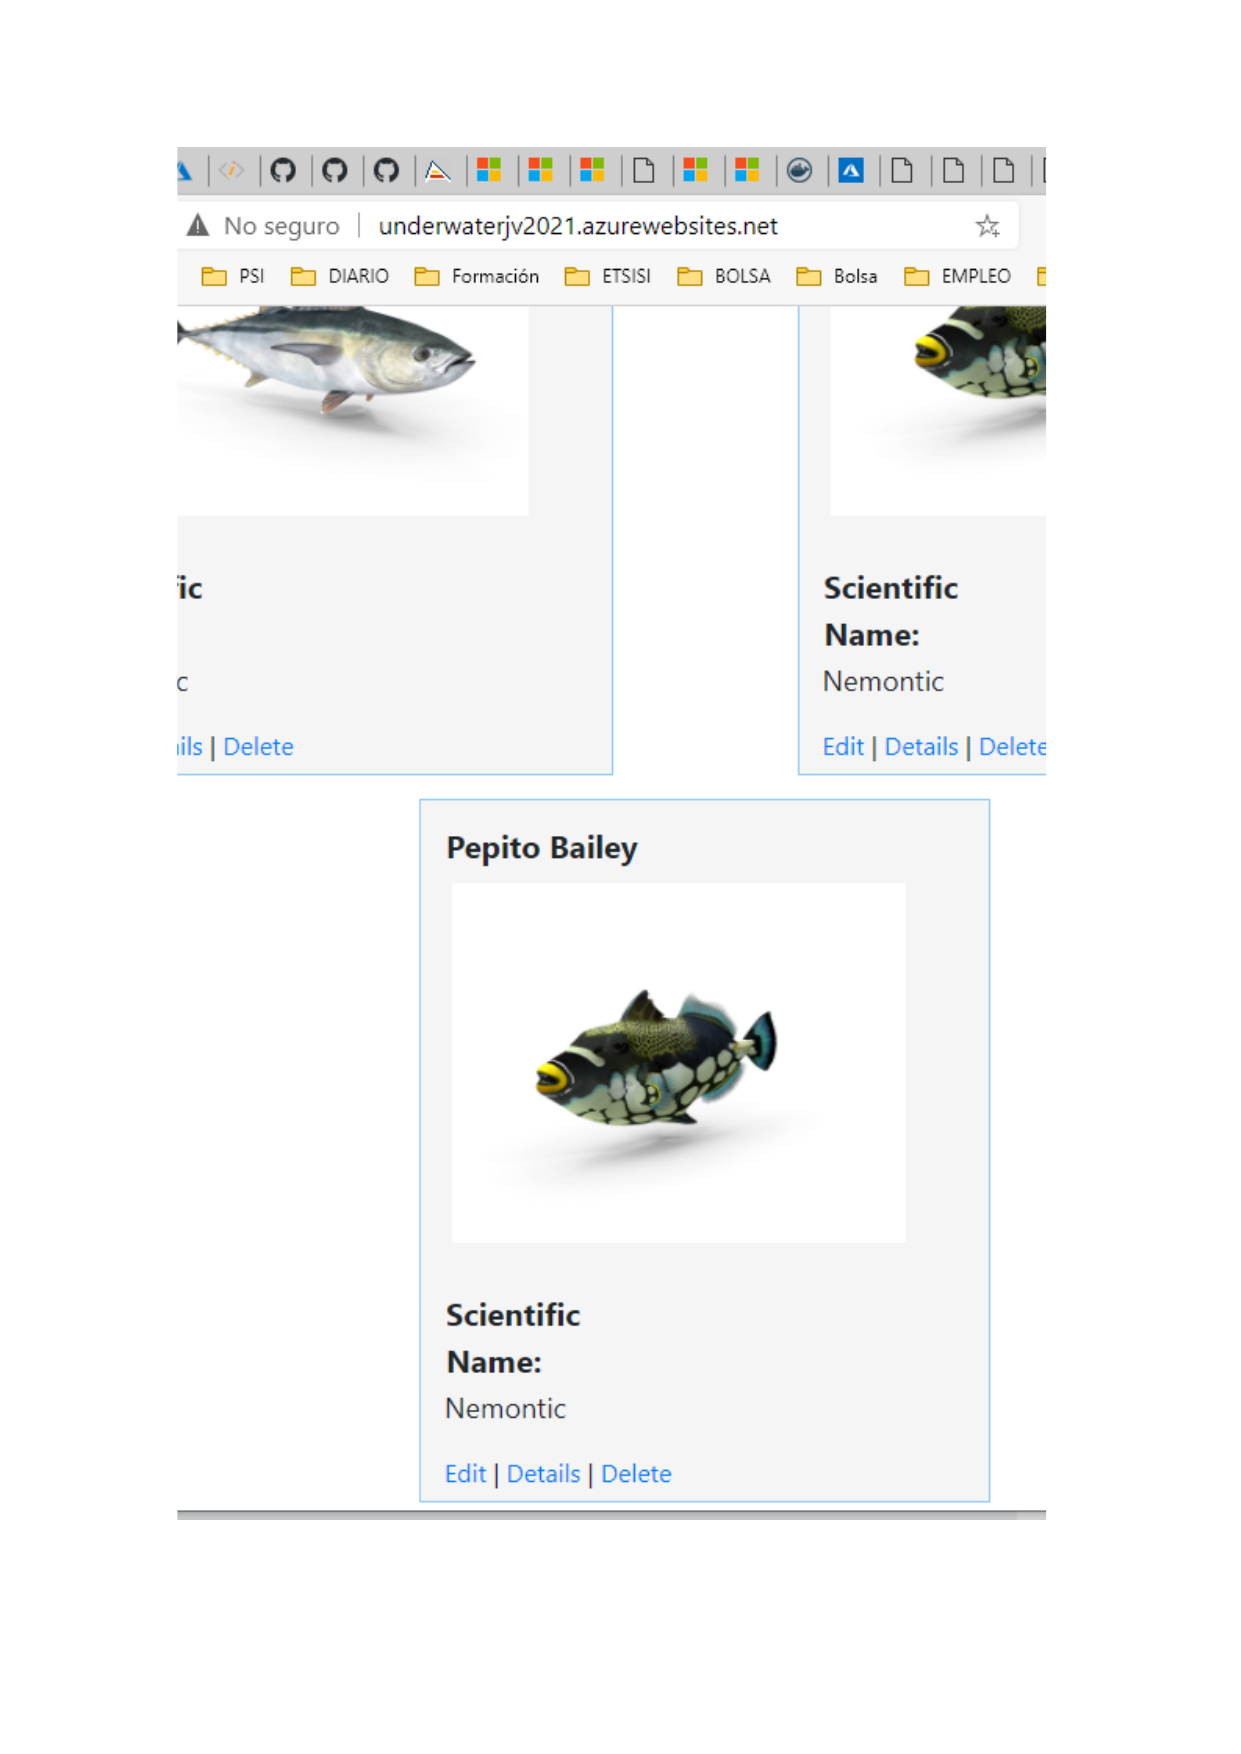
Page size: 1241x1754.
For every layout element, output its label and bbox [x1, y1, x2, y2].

picture [177, 147, 1047, 1520]
